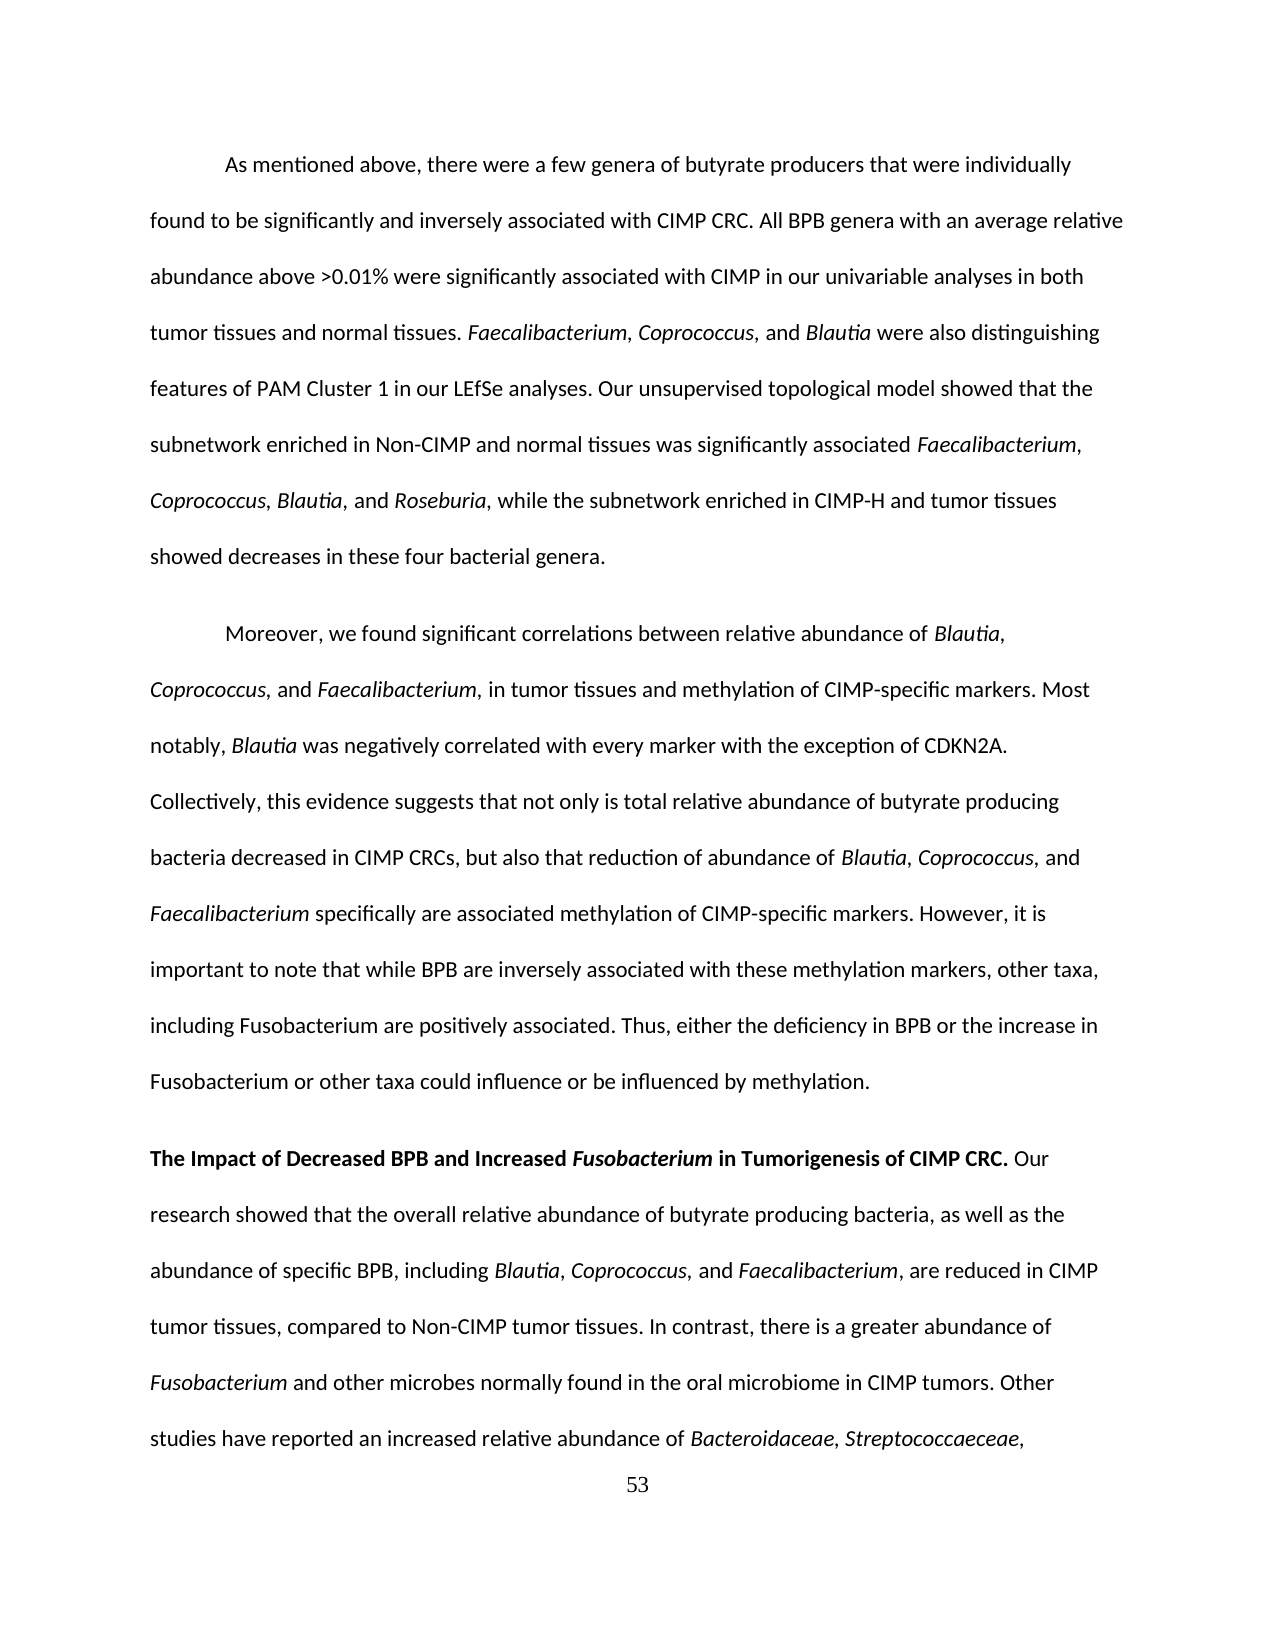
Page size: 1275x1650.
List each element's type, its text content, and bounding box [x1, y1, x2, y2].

text As mentioned above, there were a few genera of butyrate producers that were individually found to be significantly and inversely associated with CIMP CRC. All BPB genera with an average relative abundance above >0.01% were significantly associated with CIMP in our univariable analyses in both tumor tissues and normal tissues. Faecalibacterium, Coprococcus, and Blautia were also distinguishing features of PAM Cluster 1 in our LEfSe analyses. Our unsupervised topological model showed that the subnetwork enriched in Non-CIMP and normal tissues was significantly associated Faecalibacterium, Coprococcus, Blautia, and Roseburia, while the subnetwork enriched in CIMP-H and tumor tissues showed decreases in these four bacterial genera. [150, 150, 1125, 570]
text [150, 1144, 1125, 1453]
text Moreover, we found significant correlations between relative abundance of Blautia, Coprococcus, and Faecalibacterium, in tumor tissues and methylation of CIMP-specific markers. Most notably, Blautia was negatively correlated with every marker with the exception of CDKN2A. Collectively, this evidence suggests that not only is total relative abundance of butyrate producing bacteria decreased in CIMP CRCs, but also that reduction of abundance of Blautia, Coprococcus, and Faecalibacterium specifically are associated methylation of CIMP-specific markers. However, it is important to note that while BPB are inversely associated with these methylation markers, other taxa, including Fusobacterium are positively associated. Thus, either the deficiency in BPB or the increase in Fusobacterium or other taxa could influence or be influenced by methylation. [150, 619, 1125, 1096]
